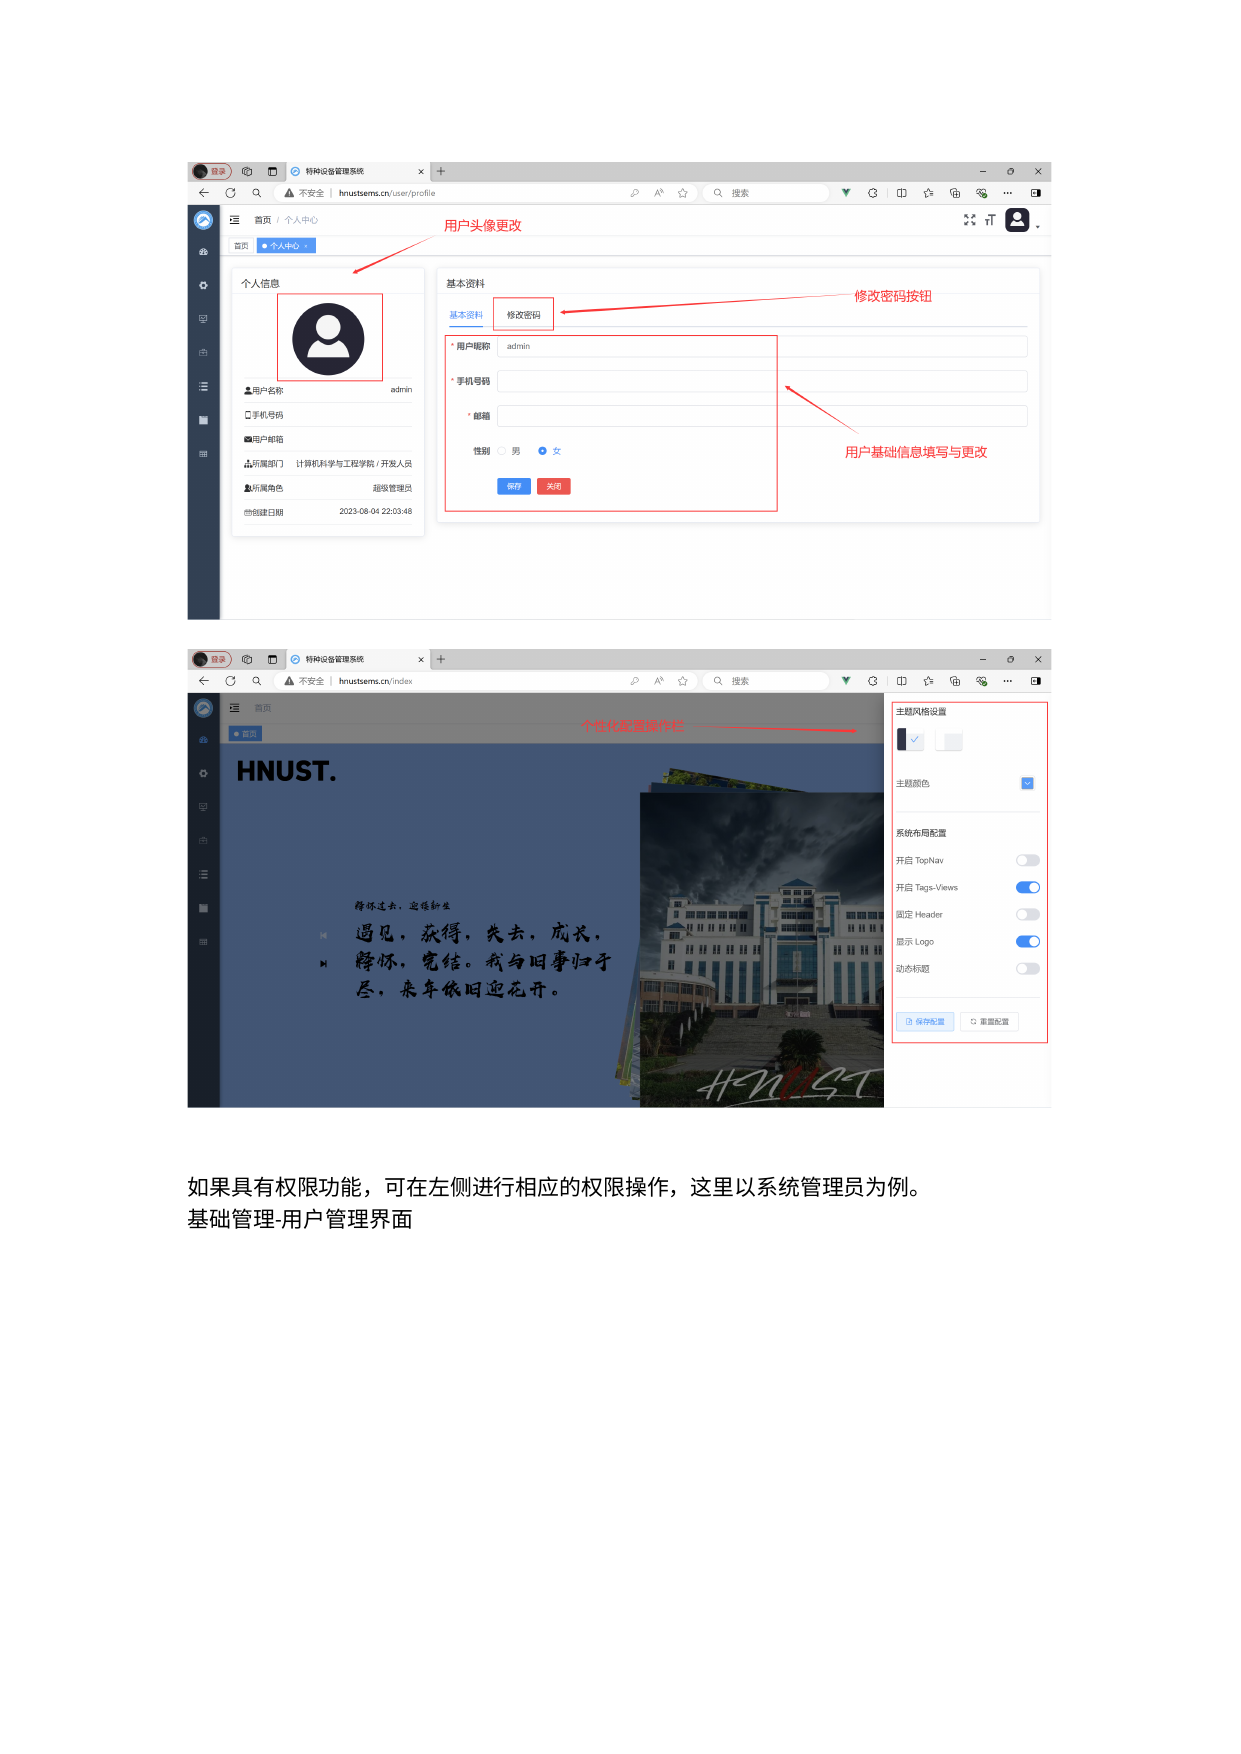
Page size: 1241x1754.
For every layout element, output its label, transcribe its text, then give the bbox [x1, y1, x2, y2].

picture [187, 649, 1052, 1108]
list 如果具有权限功能，可在左侧进行相应的权限操作，这里以系统管理员为例。 [187, 1169, 1053, 1202]
picture [187, 162, 1052, 620]
list 基础管理-用户管理界面 [187, 1202, 1053, 1234]
